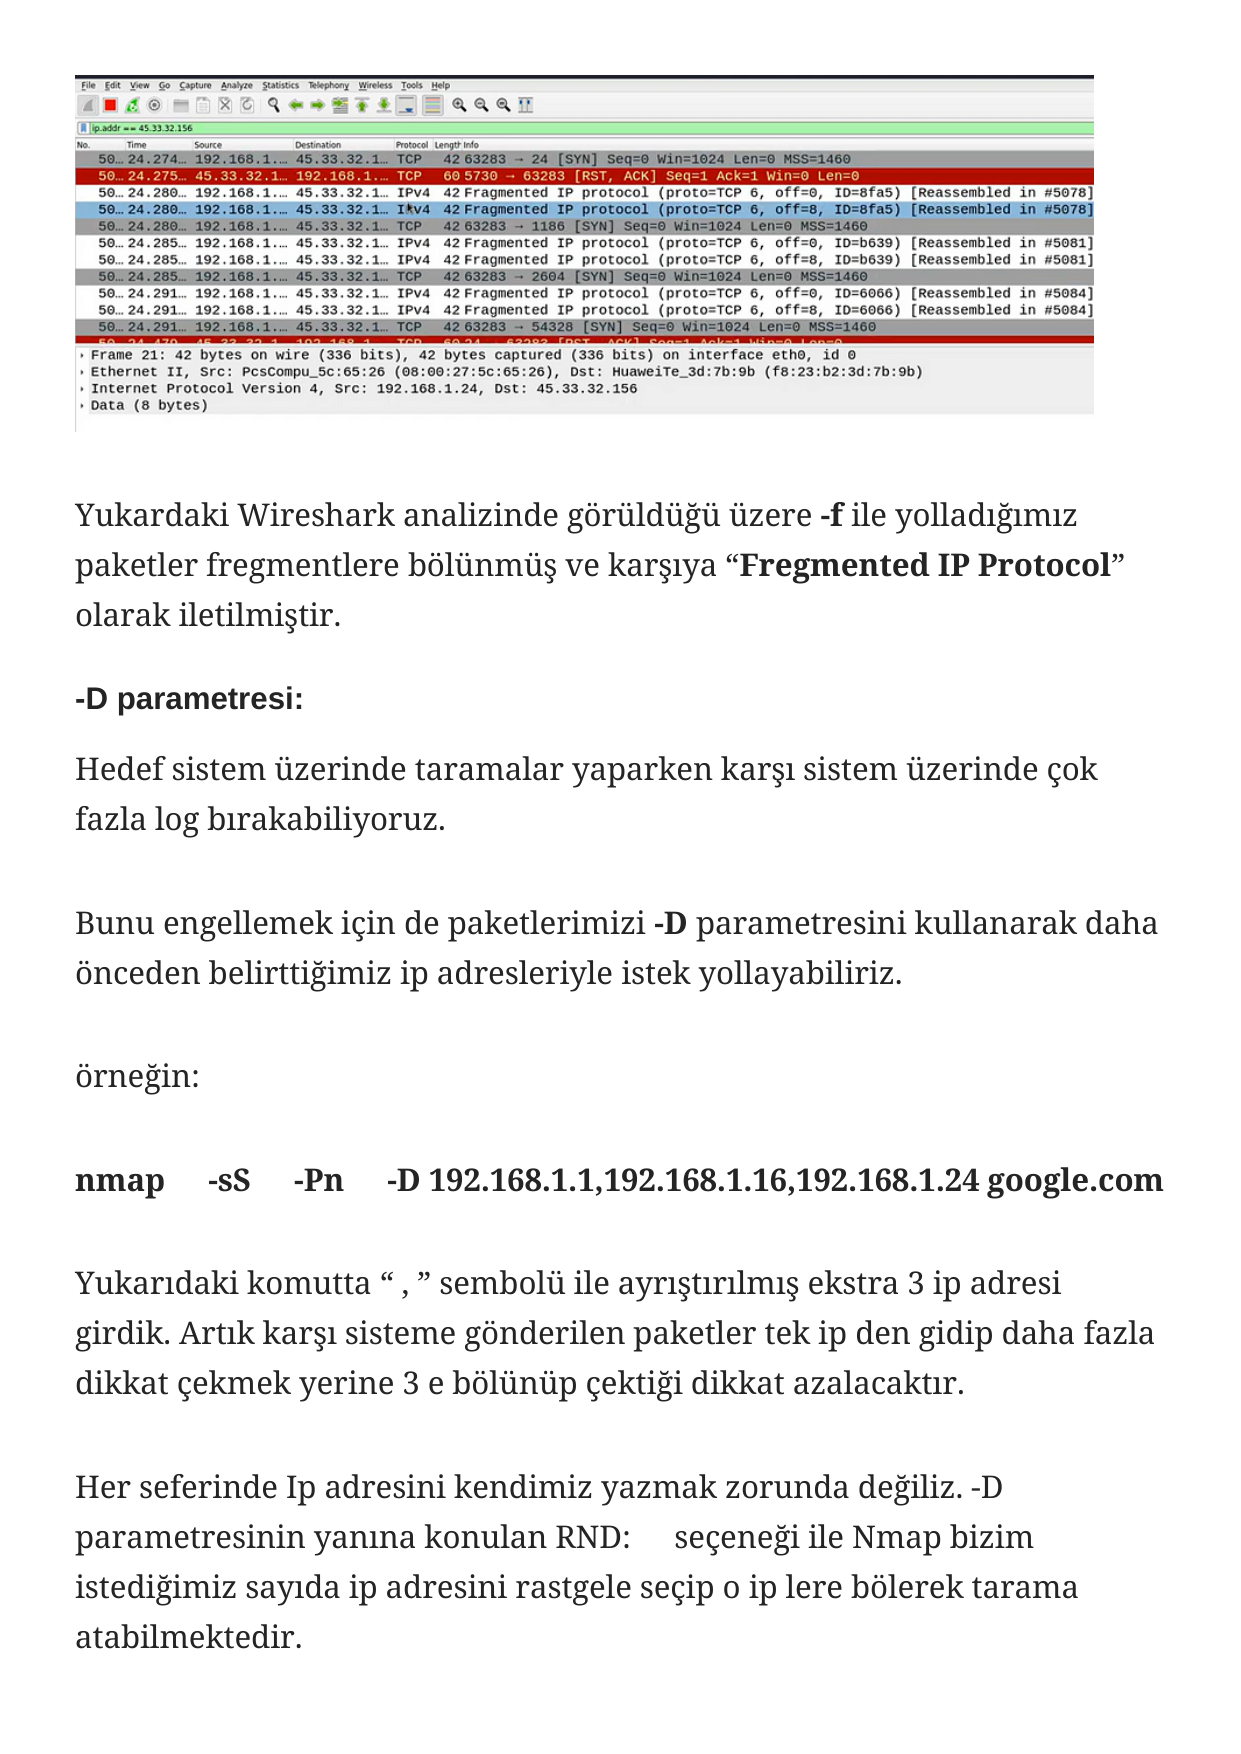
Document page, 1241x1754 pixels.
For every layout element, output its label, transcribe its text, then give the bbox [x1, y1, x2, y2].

text nmapㅤ -sSㅤ -Pnㅤ -D 192.168.1.1,192.168.1.16,192.168.1.24 google.com [75, 1150, 1165, 1200]
picture [75, 75, 1094, 432]
text -D parametresi: [75, 679, 1165, 716]
text Yukarıdaki komutta “ , ” sembolü ile ayrıştırılmış ekstra 3 ip adresi girdik. Artık karşı sisteme gönderilen paketler tek ip den gidip daha fazla dikkat çekmek yerine 3 e bölünüp çektiği dikkat azalacaktır. [75, 1254, 1165, 1404]
text Yukardaki Wireshark analizinde görüldüğü üzere -f ile yolladığımız paketler fregmentlere bölünmüş ve karşıya “Fregmented IP Protocol” olarak iletilmiştir. [75, 486, 1165, 636]
text Bunu engellemek için de paketlerimizi -D parametresini kullanarak daha önceden belirttiğimiz ip adresleriyle istek yollayabiliriz. [75, 893, 1165, 993]
text Hedef sistem üzerinde taramalar yaparken karşı sistem üzerinde çok fazla log bırakabiliyoruz. [75, 740, 1165, 840]
text örneğin: [75, 1047, 1165, 1097]
text Her seferinde Ip adresini kendimiz yazmak zorunda değiliz. -D parametresinin yanına konulan RND: ㅤseçeneği ile Nmap bizim istediğimiz sayıda ip adresini rastgele seçip o ip lere bölerek tarama atabilmektedir. [75, 1457, 1165, 1657]
